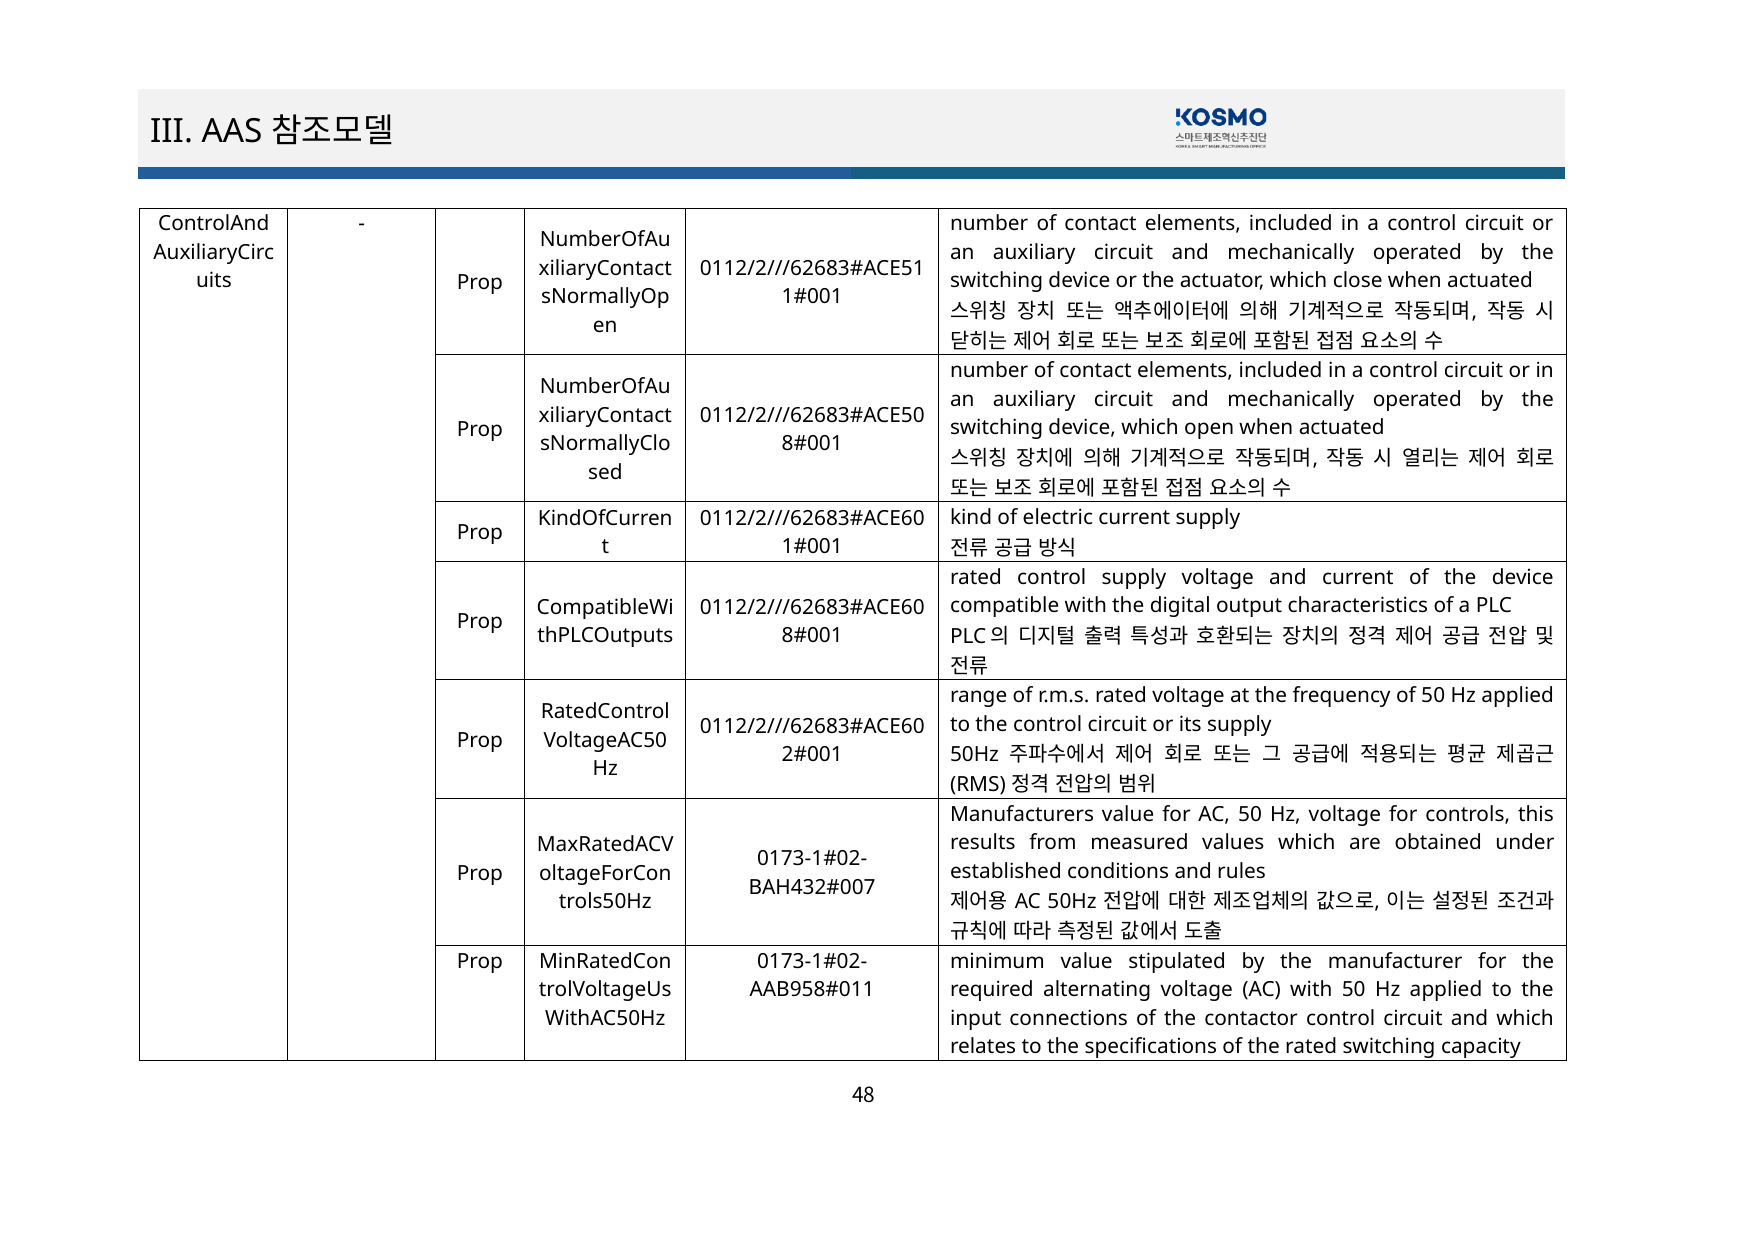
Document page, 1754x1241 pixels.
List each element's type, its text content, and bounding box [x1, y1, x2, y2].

table_cell number of contact elements, included in a control circuit or in an auxiliary circuit and mechanically operated by the switching device, which open when actuated 스위칭 장치에 의해 기계적으로 작동되며, 작동 시 열리는 제어 회로 또는 보조 회로에 포함된 접점 요소의 수 [939, 355, 1566, 501]
table_cell range of r.m.s. rated voltage at the frequency of 50 Hz applied to the control circuit or its supply 50Hz 주파수에서 제어 회로 또는 그 공급에 적용되는 평균 제곱근(RMS) 정격 전압의 범위 [939, 680, 1566, 798]
table_cell 0112/2///62683#ACE608#001 [686, 562, 938, 679]
table_cell 0173-1#02-AAB958#011 [686, 946, 938, 1059]
table_cell Prop [436, 799, 524, 945]
table_cell Prop [436, 946, 524, 1059]
table_cell 0173-1#02-BAH432#007 [686, 799, 938, 945]
table_cell KindOfCurrent [525, 502, 685, 561]
table_cell Prop [436, 355, 524, 501]
table_cell MinRatedControlVoltageUsWithAC50Hz [525, 946, 685, 1059]
picture [1175, 108, 1267, 148]
table_cell 0112/2///62683#ACE511#001 [686, 209, 938, 354]
table_cell CompatibleWithPLCOutputs [525, 562, 685, 679]
table_cell rated control supply voltage and current of the device compatible with the digital output characteristics of a PLC PLC의 디지털 출력 특성과 호환되는 장치의 정격 제어 공급 전압 및 전류 [939, 562, 1566, 679]
table_cell Prop [436, 680, 524, 798]
table_cell 0112/2///62683#ACE602#001 [686, 680, 938, 798]
table_cell Prop [436, 502, 524, 561]
table_cell 0112/2///62683#ACE601#001 [686, 502, 938, 561]
table_cell RatedControlVoltageAC50Hz [525, 680, 685, 798]
table_cell 0112/2///62683#ACE508#001 [686, 355, 938, 501]
table_cell NumberOfAuxiliaryContactsNormallyOpen [525, 209, 685, 354]
table_cell number of contact elements, included in a control circuit or an auxiliary circuit and mechanically operated by the switching device or the actuator, which close when actuated 스위칭 장치 또는 액추에이터에 의해 기계적으로 작동되며, 작동 시 닫히는 제어 회로 또는 보조 회로에 포함된 접점 요소의 수 [939, 209, 1566, 354]
table_cell - [288, 209, 435, 1059]
table_cell Prop [436, 562, 524, 679]
table_cell NumberOfAuxiliaryContactsNormallyClosed [525, 355, 685, 501]
table_cell Manufacturers value for AC, 50 Hz, voltage for controls, this results from measured values which are obtained under established conditions and rules 제어용 AC 50Hz 전압에 대한 제조업체의 값으로, 이는 설정된 조건과 규칙에 따라 측정된 값에서 도출 [939, 799, 1566, 945]
table_cell Prop [436, 209, 524, 354]
table_cell MaxRatedACVoltageForControls50Hz [525, 799, 685, 945]
table_cell kind of electric current supply 전류 공급 방식 [939, 502, 1566, 561]
table_cell ControlAndAuxiliaryCircuits [140, 209, 287, 1059]
